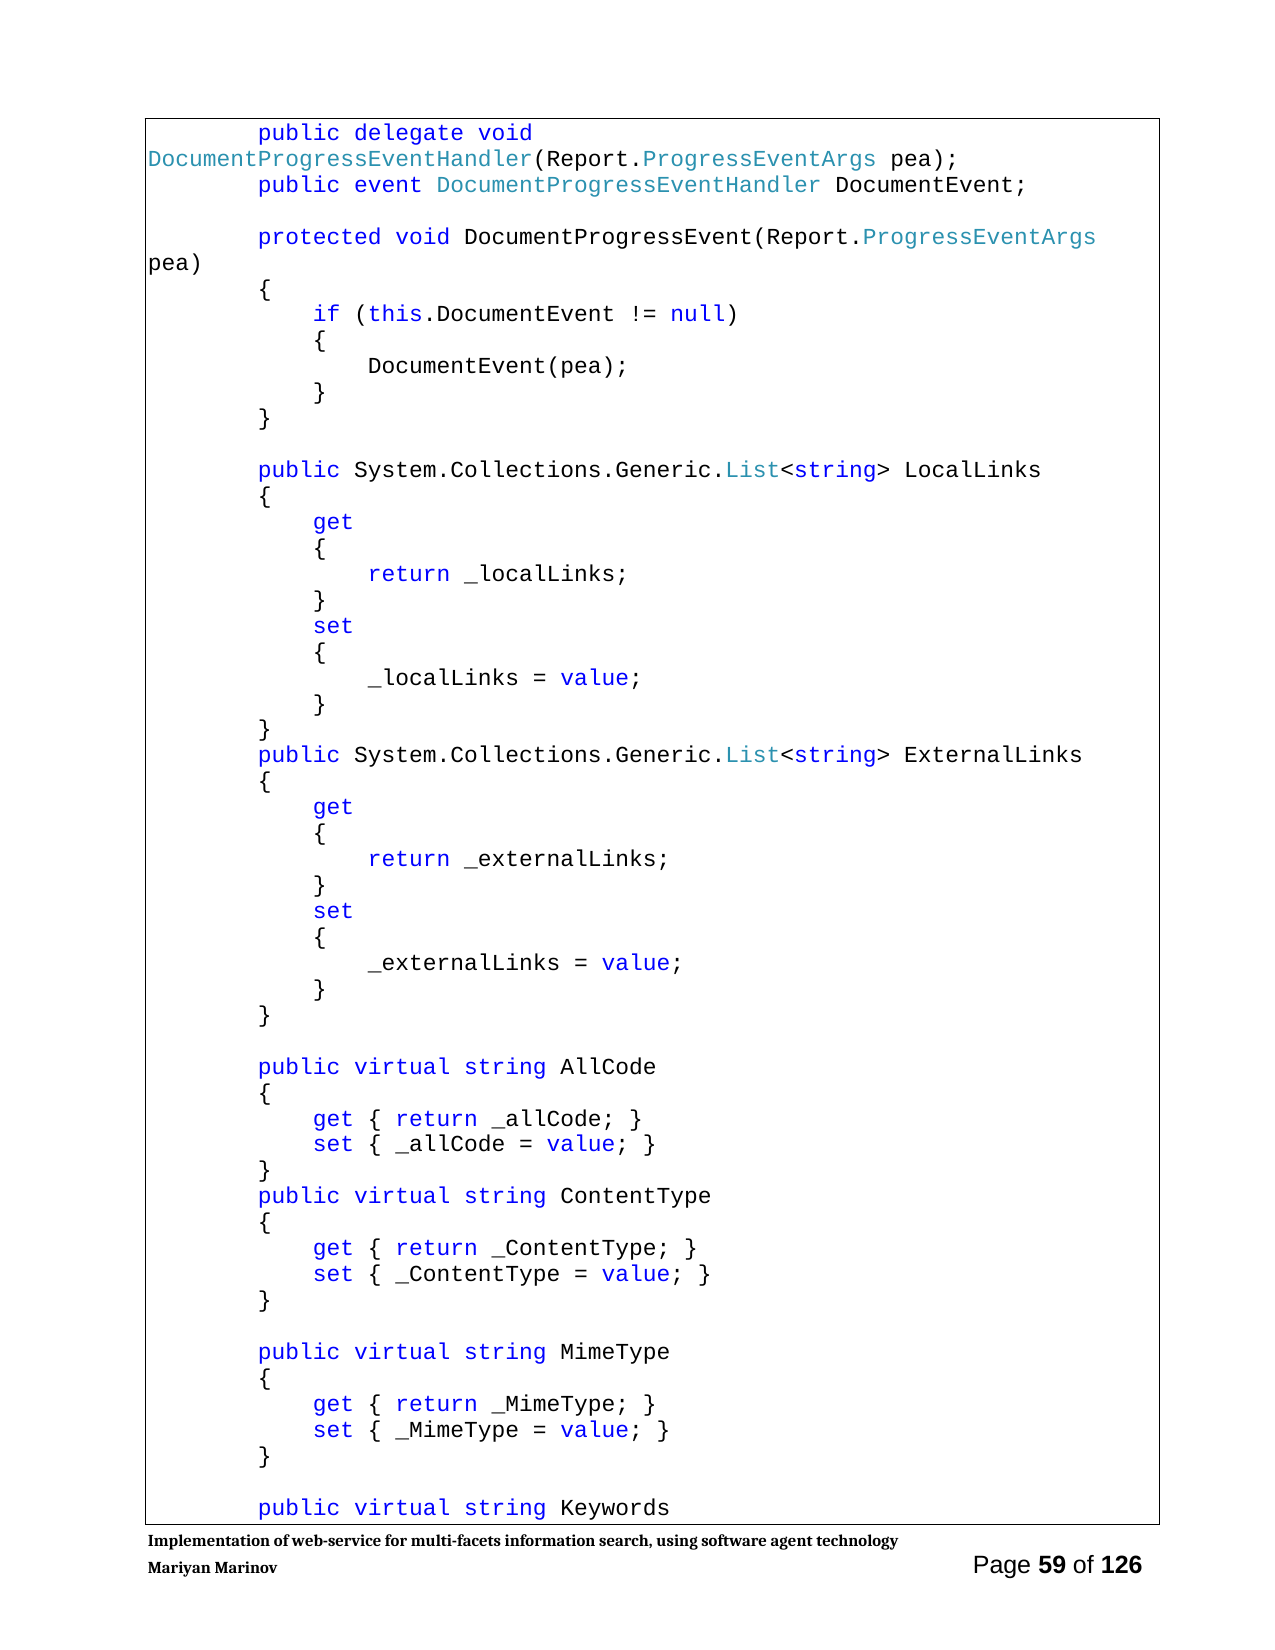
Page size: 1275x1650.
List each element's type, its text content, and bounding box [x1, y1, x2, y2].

text set { _allCode = value; } [148, 1133, 1157, 1159]
text } [148, 1444, 1157, 1470]
text } [148, 1159, 1157, 1185]
text protected void DocumentProgressEvent(Report.ProgressEventArgs pea) [148, 225, 1157, 277]
text public event DocumentProgressEventHandler DocumentEvent; [148, 173, 1157, 199]
text { [148, 536, 1157, 562]
text public virtual string AllCode [148, 1055, 1157, 1081]
text { [148, 822, 1157, 847]
text } [148, 692, 1157, 718]
text public virtual string MimeType [148, 1340, 1157, 1366]
text return _localLinks; [148, 562, 1157, 588]
text public delegate void DocumentProgressEventHandler(Report.ProgressEventArgs pea); [146, 119, 1159, 173]
text { [148, 484, 1157, 510]
text _localLinks = value; [148, 666, 1157, 692]
text } [148, 873, 1157, 899]
text _externalLinks = value; [148, 951, 1157, 977]
text get [148, 510, 1157, 536]
text if (this.DocumentEvent != null) [148, 303, 1157, 329]
text { [148, 1081, 1157, 1107]
text { [148, 1366, 1157, 1392]
text { [148, 1211, 1157, 1237]
text } [148, 407, 1157, 432]
text get { return _MimeType; } [148, 1392, 1157, 1418]
text public virtual string Keywords [146, 1493, 1159, 1524]
text set { _MimeType = value; } [148, 1418, 1157, 1444]
text { [148, 640, 1157, 666]
text } [148, 588, 1157, 614]
text public virtual string ContentType [148, 1185, 1157, 1211]
text get { return _allCode; } [148, 1107, 1157, 1133]
text set [148, 899, 1157, 925]
text set [148, 614, 1157, 640]
text public System.Collections.Generic.List<string> LocalLinks [148, 458, 1157, 484]
text } [148, 977, 1157, 1003]
text } [148, 1288, 1157, 1314]
text set { _ContentType = value; } [148, 1262, 1157, 1288]
text { [148, 277, 1157, 303]
text public System.Collections.Generic.List<string> ExternalLinks [148, 744, 1157, 770]
text { [148, 925, 1157, 951]
text { [148, 329, 1157, 355]
text get [148, 796, 1157, 822]
text } [148, 1003, 1157, 1029]
text { [148, 770, 1157, 796]
text } [148, 381, 1157, 407]
text } [148, 718, 1157, 744]
text get { return _ContentType; } [148, 1237, 1157, 1262]
text return _externalLinks; [148, 847, 1157, 873]
text DocumentEvent(pea); [148, 355, 1157, 381]
